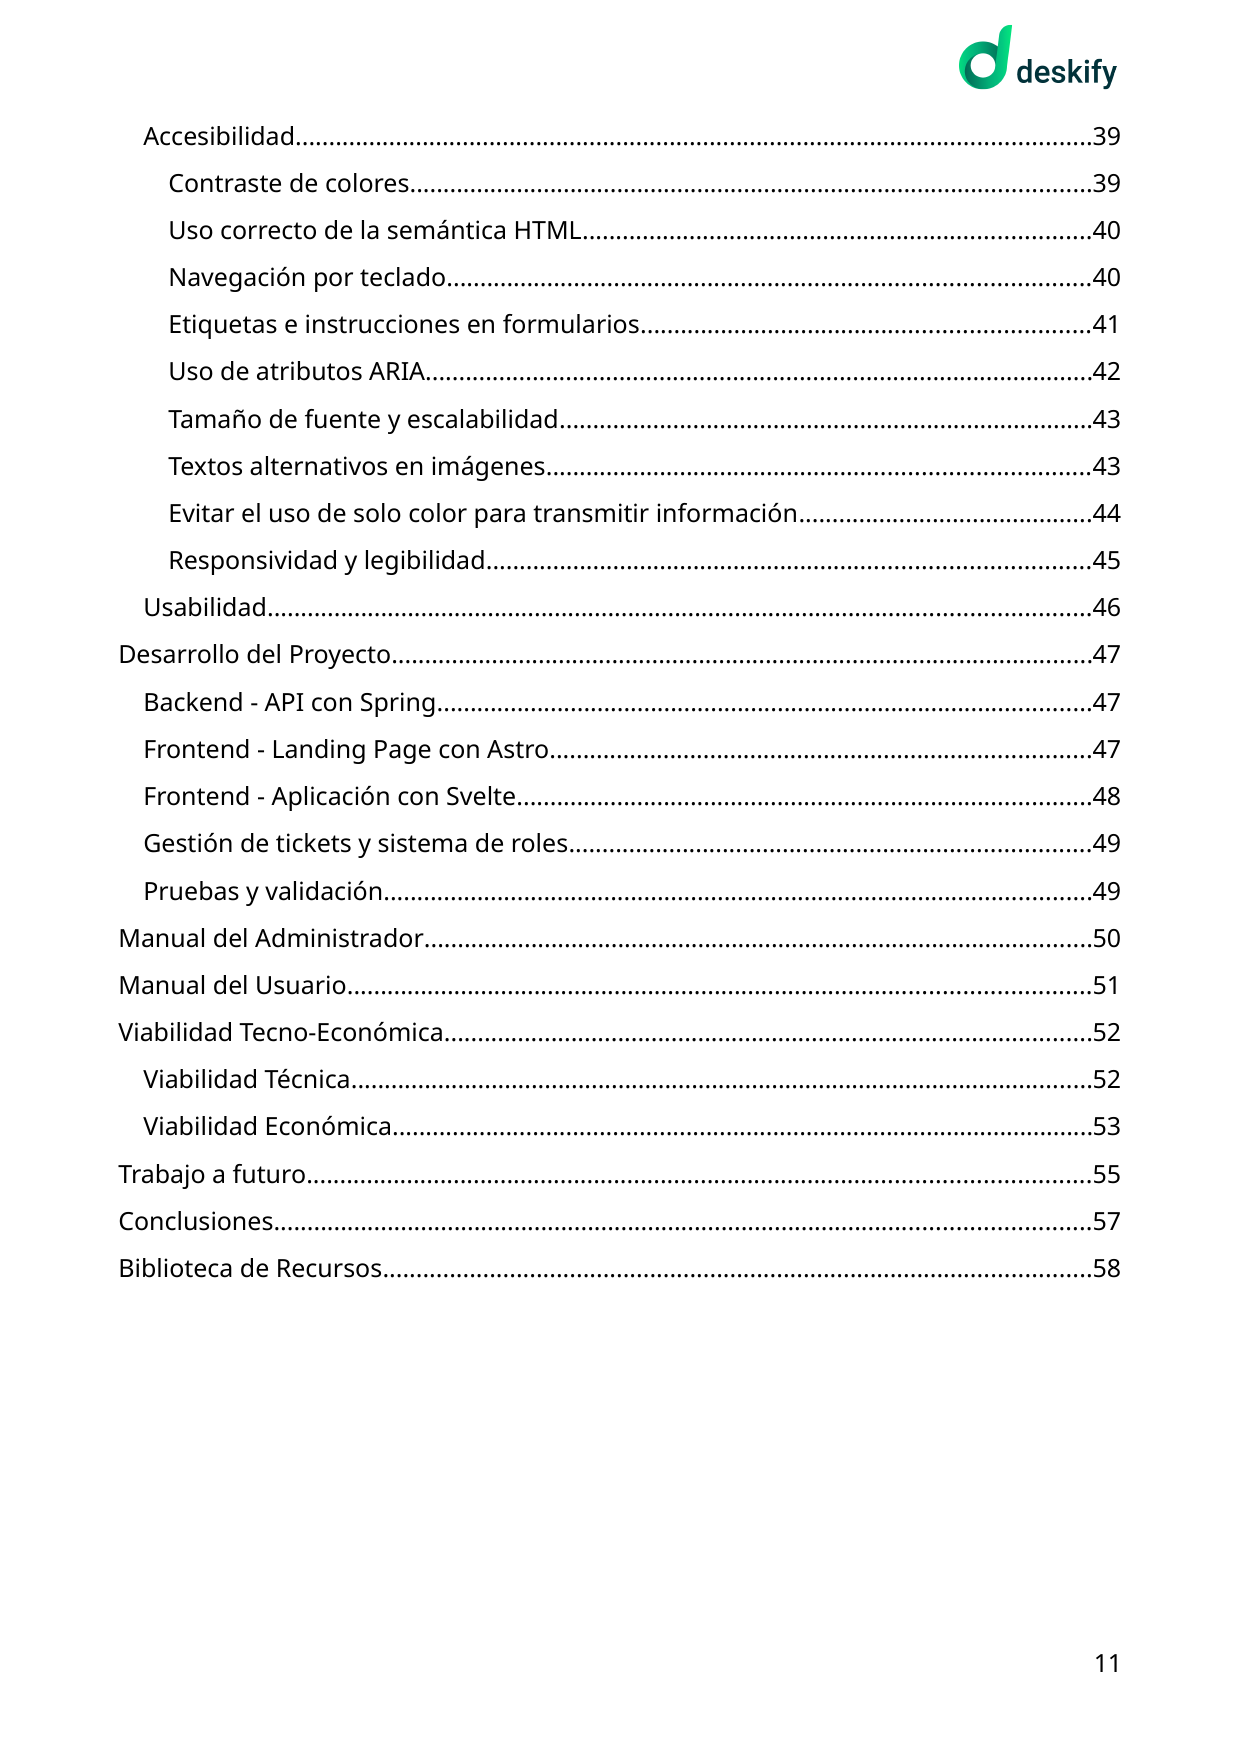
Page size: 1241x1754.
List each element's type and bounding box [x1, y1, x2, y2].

picture [953, 22, 1127, 92]
